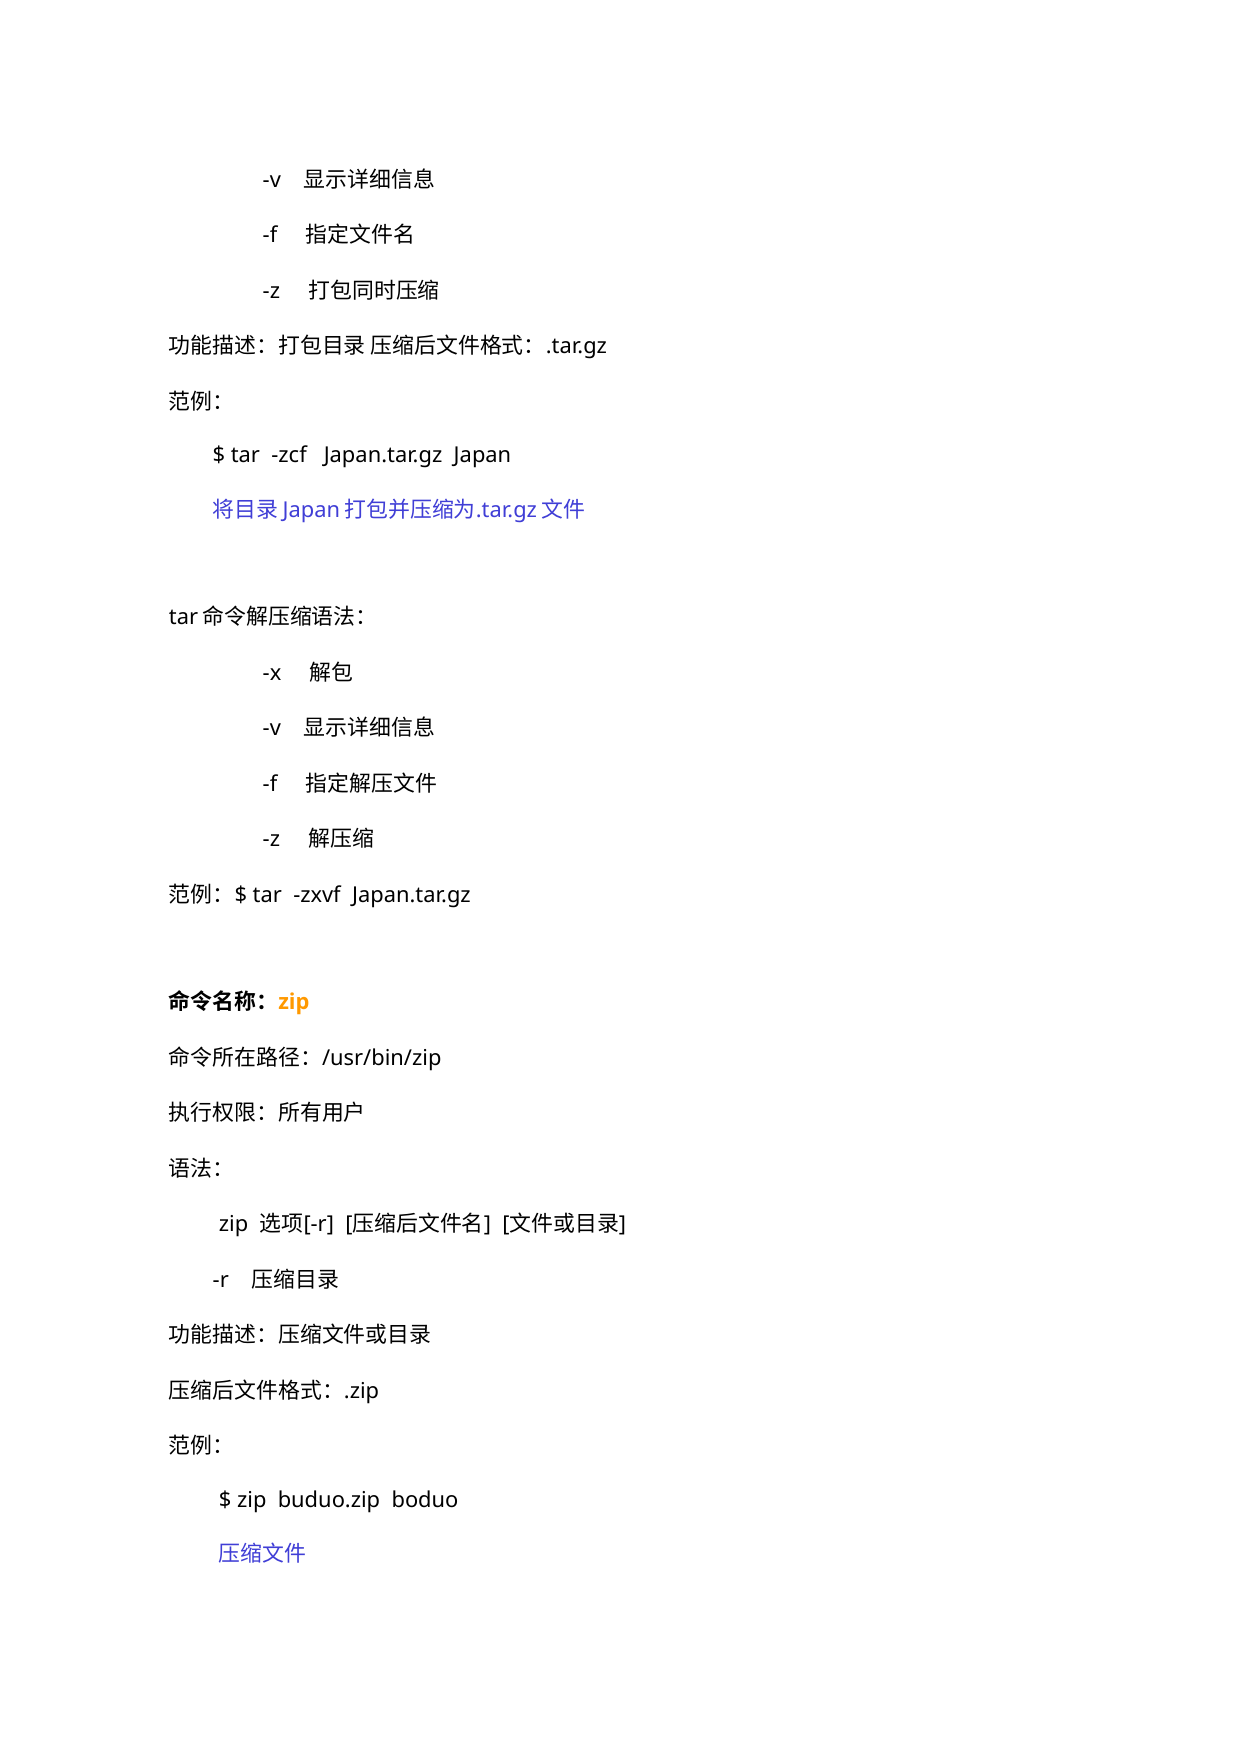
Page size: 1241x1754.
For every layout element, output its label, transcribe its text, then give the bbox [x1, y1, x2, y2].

text -r 压缩目录 [169, 1262, 1115, 1293]
text 将目录Japan打包并压缩为.tar.gz文件 [169, 492, 1115, 523]
text -v 显示详细信息 [212, 710, 1115, 742]
text zip 选项[-r] [压缩后文件名] [文件或目录] [169, 1206, 1115, 1238]
text 压缩后文件格式：.zip [125, 1373, 1115, 1404]
text 范例： [125, 384, 1115, 416]
text -z 打包同时压缩 [212, 273, 1115, 305]
text -v 显示详细信息 [212, 162, 1115, 194]
text -x 解包 [212, 655, 1115, 686]
text 功能描述：打包目录 压缩后文件格式：.tar.gz [125, 328, 1115, 360]
text $ tar -zcf Japan.tar.gz Japan [169, 439, 1115, 469]
text 语法： [125, 1151, 1115, 1182]
text 范例：$ tar -zxvf Japan.tar.gz [125, 877, 1115, 908]
text -z 解压缩 [212, 821, 1115, 853]
text tar命令解压缩语法： [125, 599, 1115, 631]
text -f 指定文件名 [212, 217, 1115, 249]
text 执行权限：所有用户 [125, 1095, 1115, 1127]
text 命令所在路径：/usr/bin/zip [125, 1040, 1115, 1072]
text 命令名称：zip [125, 984, 1115, 1016]
text $ zip buduo.zip boduo [169, 1484, 1115, 1513]
text -f 指定解压文件 [212, 766, 1115, 797]
text 范例： [125, 1428, 1115, 1460]
text 功能描述：压缩文件或目录 [125, 1317, 1115, 1349]
text 压缩文件 [169, 1536, 1115, 1567]
